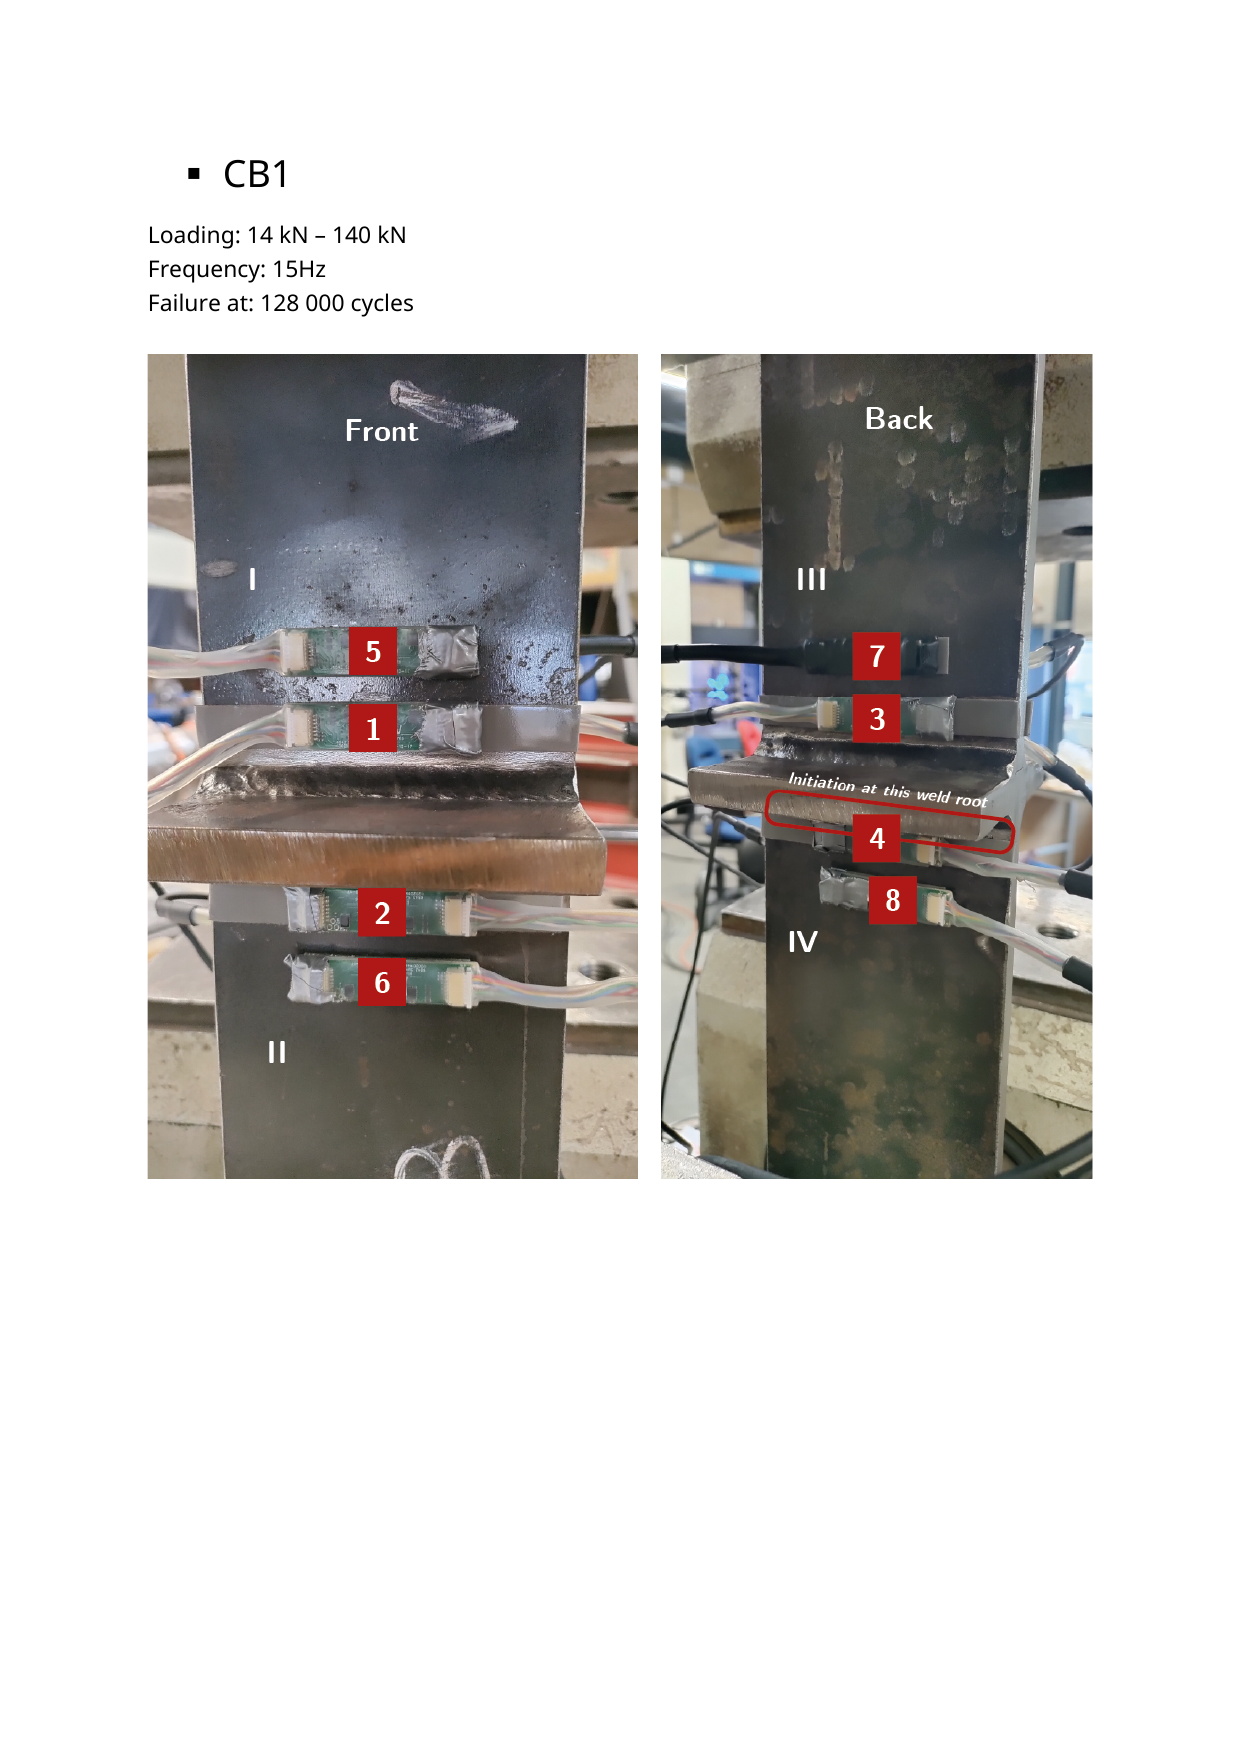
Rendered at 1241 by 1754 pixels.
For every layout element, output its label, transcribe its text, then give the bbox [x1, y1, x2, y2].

list CB1 [185, 148, 1093, 199]
picture [147, 354, 1093, 1179]
text Loading: 14 kN – 140 kN [148, 219, 1093, 251]
text Failure at: 128 000 cycles [148, 287, 1093, 318]
text Frequency: 15Hz [148, 253, 1093, 284]
